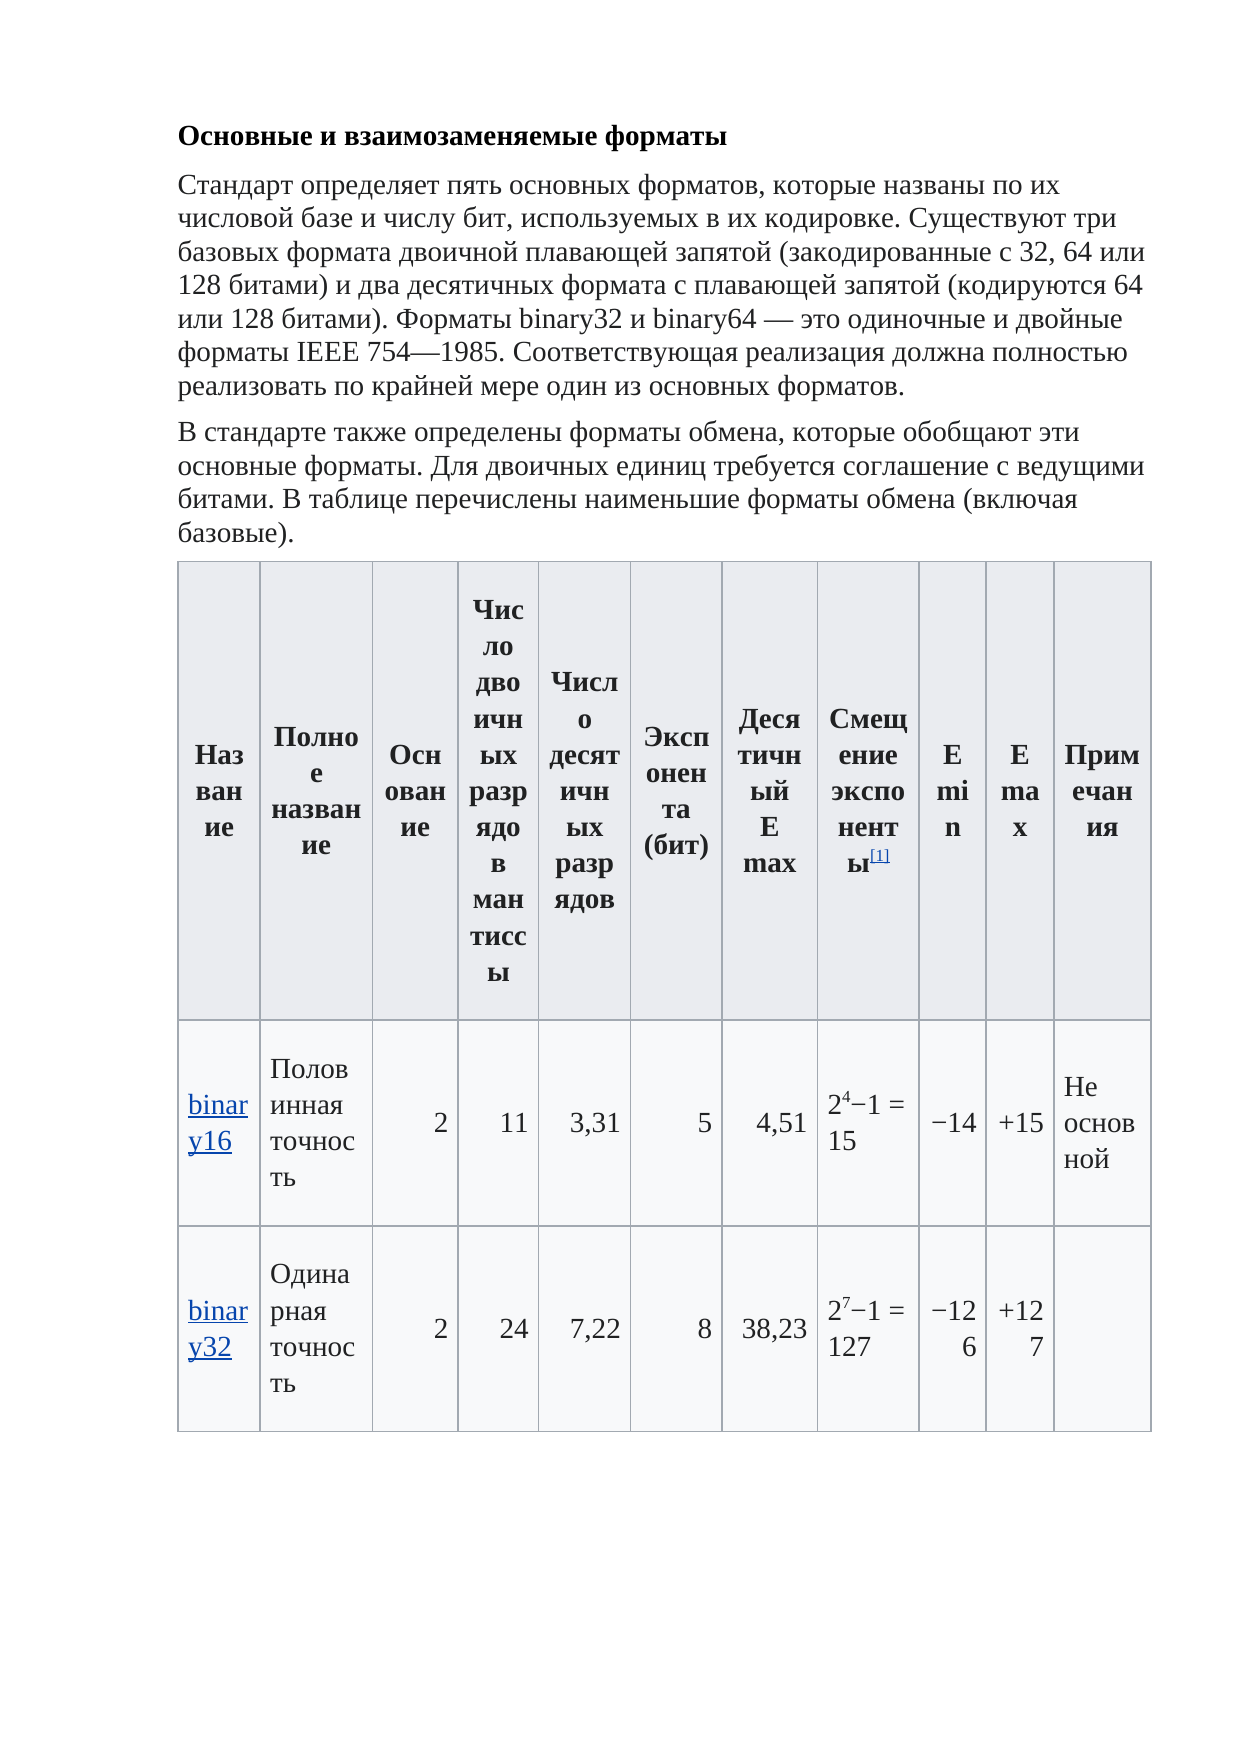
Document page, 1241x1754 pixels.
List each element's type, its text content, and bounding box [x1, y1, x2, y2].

table_cell Половинная точность [261, 1021, 372, 1225]
table_cell +15 [987, 1021, 1053, 1225]
table_cell 5 [631, 1021, 721, 1225]
table_header Десятичный E max [723, 562, 817, 1019]
table_header E min [920, 562, 985, 1019]
table_header Число двоичных разрядов мантиссы [459, 562, 538, 1019]
table_cell 2 [373, 1227, 457, 1431]
table_cell 2 [373, 1021, 457, 1225]
text В стандарте также определены форматы обмена, которые обобщают эти основные форматы. Для двоичных единиц требуется соглашение с ведущими битами. В таблице перечислены наименьшие форматы обмена (включая базовые). [177, 414, 1152, 548]
table_header Смещение экспоненты[1] [818, 562, 918, 1019]
table_header Экспонента (бит) [631, 562, 721, 1019]
table_cell 4,51 [723, 1021, 817, 1225]
table_header Число десятичных разрядов [539, 562, 630, 1019]
table_cell Одинарная точность [261, 1227, 372, 1431]
subtitle Основные и взаимозаменяемые форматы [177, 118, 1152, 152]
table_cell 3,31 [539, 1021, 630, 1225]
table_cell 24 [459, 1227, 538, 1431]
table_header Название [179, 562, 259, 1019]
table_cell +127 [987, 1227, 1053, 1431]
table_cell binary32 [179, 1227, 259, 1431]
table_cell 11 [459, 1021, 538, 1225]
table_cell binary16 [179, 1021, 259, 1225]
table_header Полное название [261, 562, 372, 1019]
table_header Основание [373, 562, 457, 1019]
table_cell 27−1 = 127 [818, 1227, 918, 1431]
table_cell −14 [920, 1021, 985, 1225]
table_header E max [987, 562, 1053, 1019]
text Стандарт определяет пять основных форматов, которые названы по их числовой базе и числу бит, используемых в их кодировке. Существуют три базовых формата двоичной плавающей запятой (закодированные с 32, 64 или 128 битами) и два десятичных формата с плавающей запятой (кодируются 64 или 128 битами). Форматы binary32 и binary64 — это одиночные и двойные форматы IEEE 754—1985. Соответствующая реализация должна полностью реализовать по крайней мере один из основных форматов. [177, 167, 1152, 402]
table_cell 8 [631, 1227, 721, 1431]
table_cell 38,23 [723, 1227, 817, 1431]
table_cell −126 [920, 1227, 985, 1431]
table_cell 24−1 = 15 [818, 1021, 918, 1225]
table_cell [1055, 1227, 1150, 1431]
table_cell 7,22 [539, 1227, 630, 1431]
table_cell Не основной [1055, 1021, 1150, 1225]
table_header Примечания [1055, 562, 1150, 1019]
